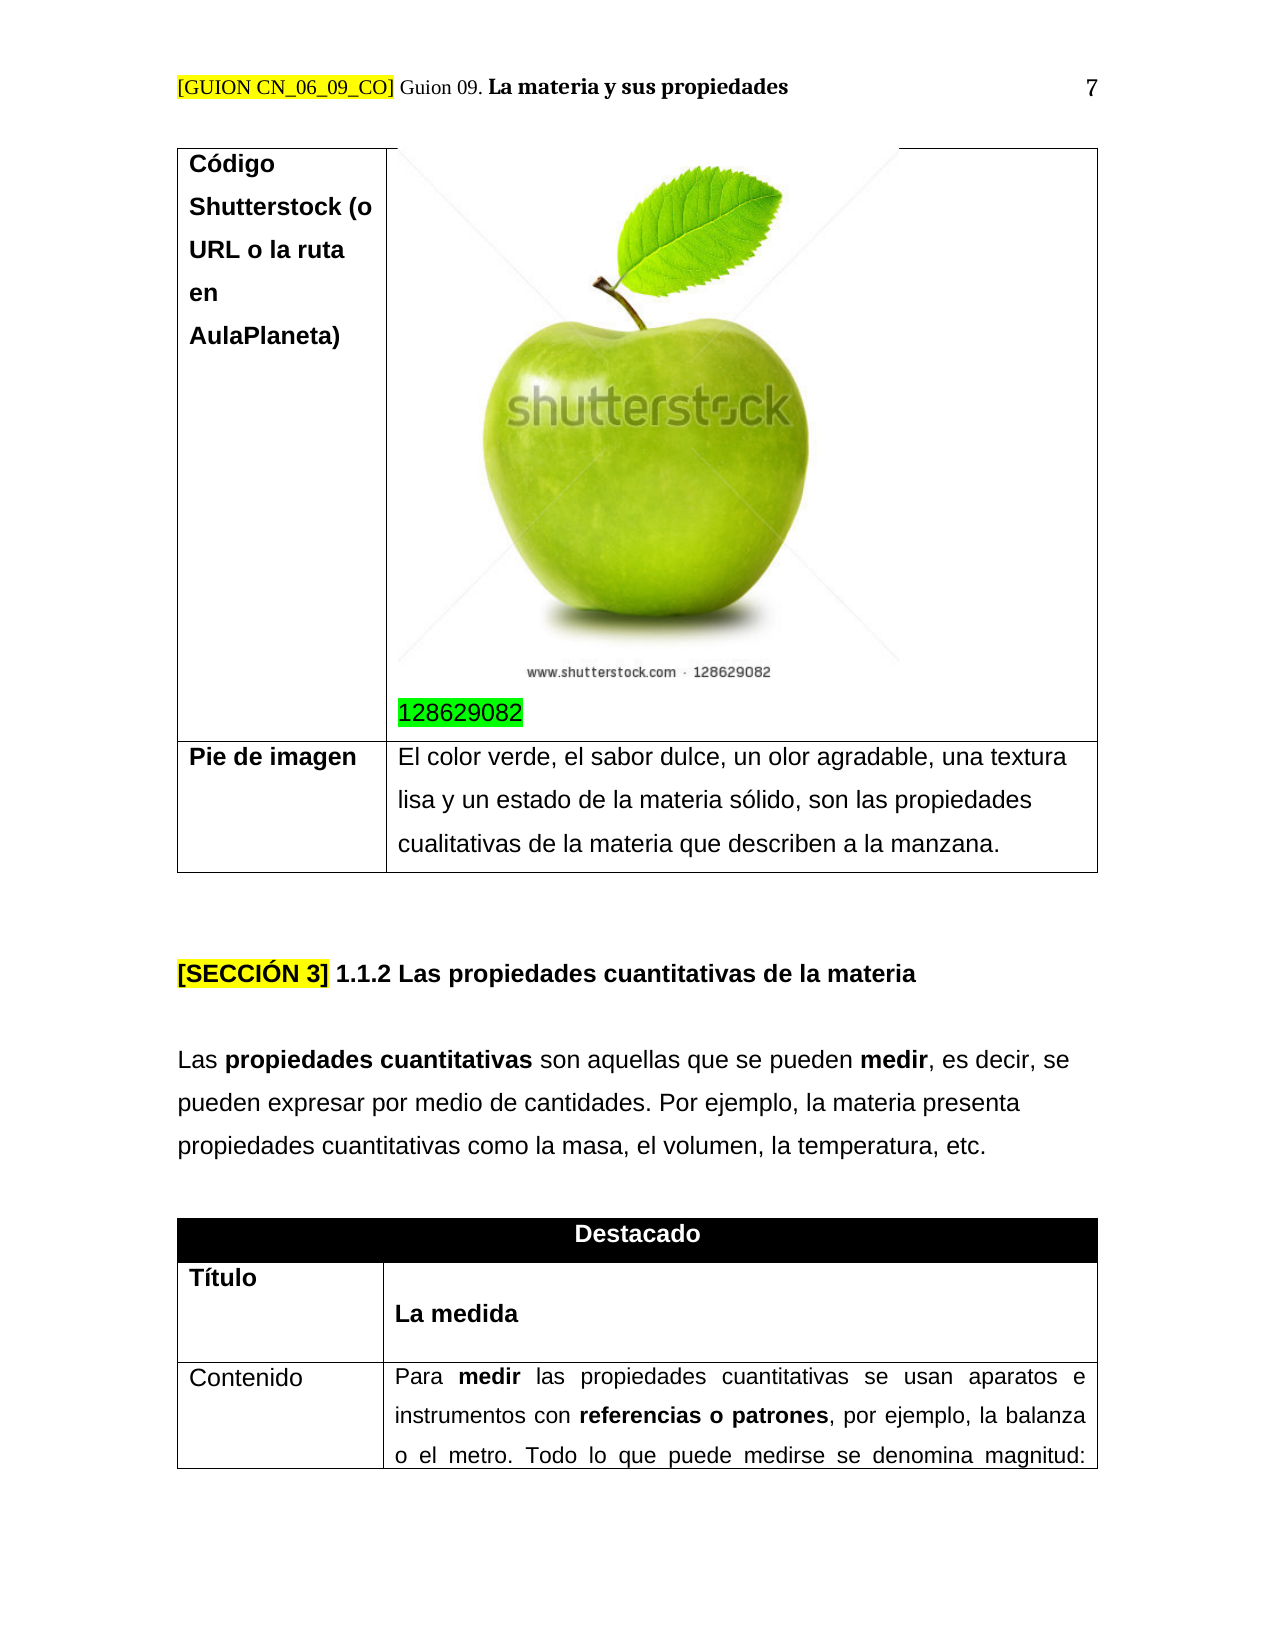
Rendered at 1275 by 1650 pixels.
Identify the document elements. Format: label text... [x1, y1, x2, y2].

table_cell Contenido [178, 1363, 383, 1468]
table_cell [384, 1363, 1097, 1468]
picture [397, 148, 900, 684]
text [SECCIÓN 3] 1.1.2 Las propiedades cuantitativas de la materia [329, 959, 1098, 988]
table_cell 128629082 [387, 149, 1097, 741]
table_cell Pie de imagen [178, 742, 386, 872]
table_cell Código Shutterstock (o URL o la ruta en AulaPlaneta) [178, 149, 386, 741]
table_cell La medida [384, 1263, 1097, 1362]
table_cell El color verde, el sabor dulce, un olor agradable, una textura lisa y un estado de la materia sólido, son las propiedades cualitativas de la materia que describen a la manzana. [387, 742, 1097, 872]
table_header Destacado [178, 1219, 1097, 1262]
table_cell Título [178, 1263, 383, 1362]
text Las propiedades cuantitativas son aquellas que se pueden medir, es decir, se pueden expresar por medio de cantidades. Por ejemplo, la materia presenta propiedades cuantitativas como la masa, el volumen, la temperatura, etc. [177, 1045, 1098, 1160]
